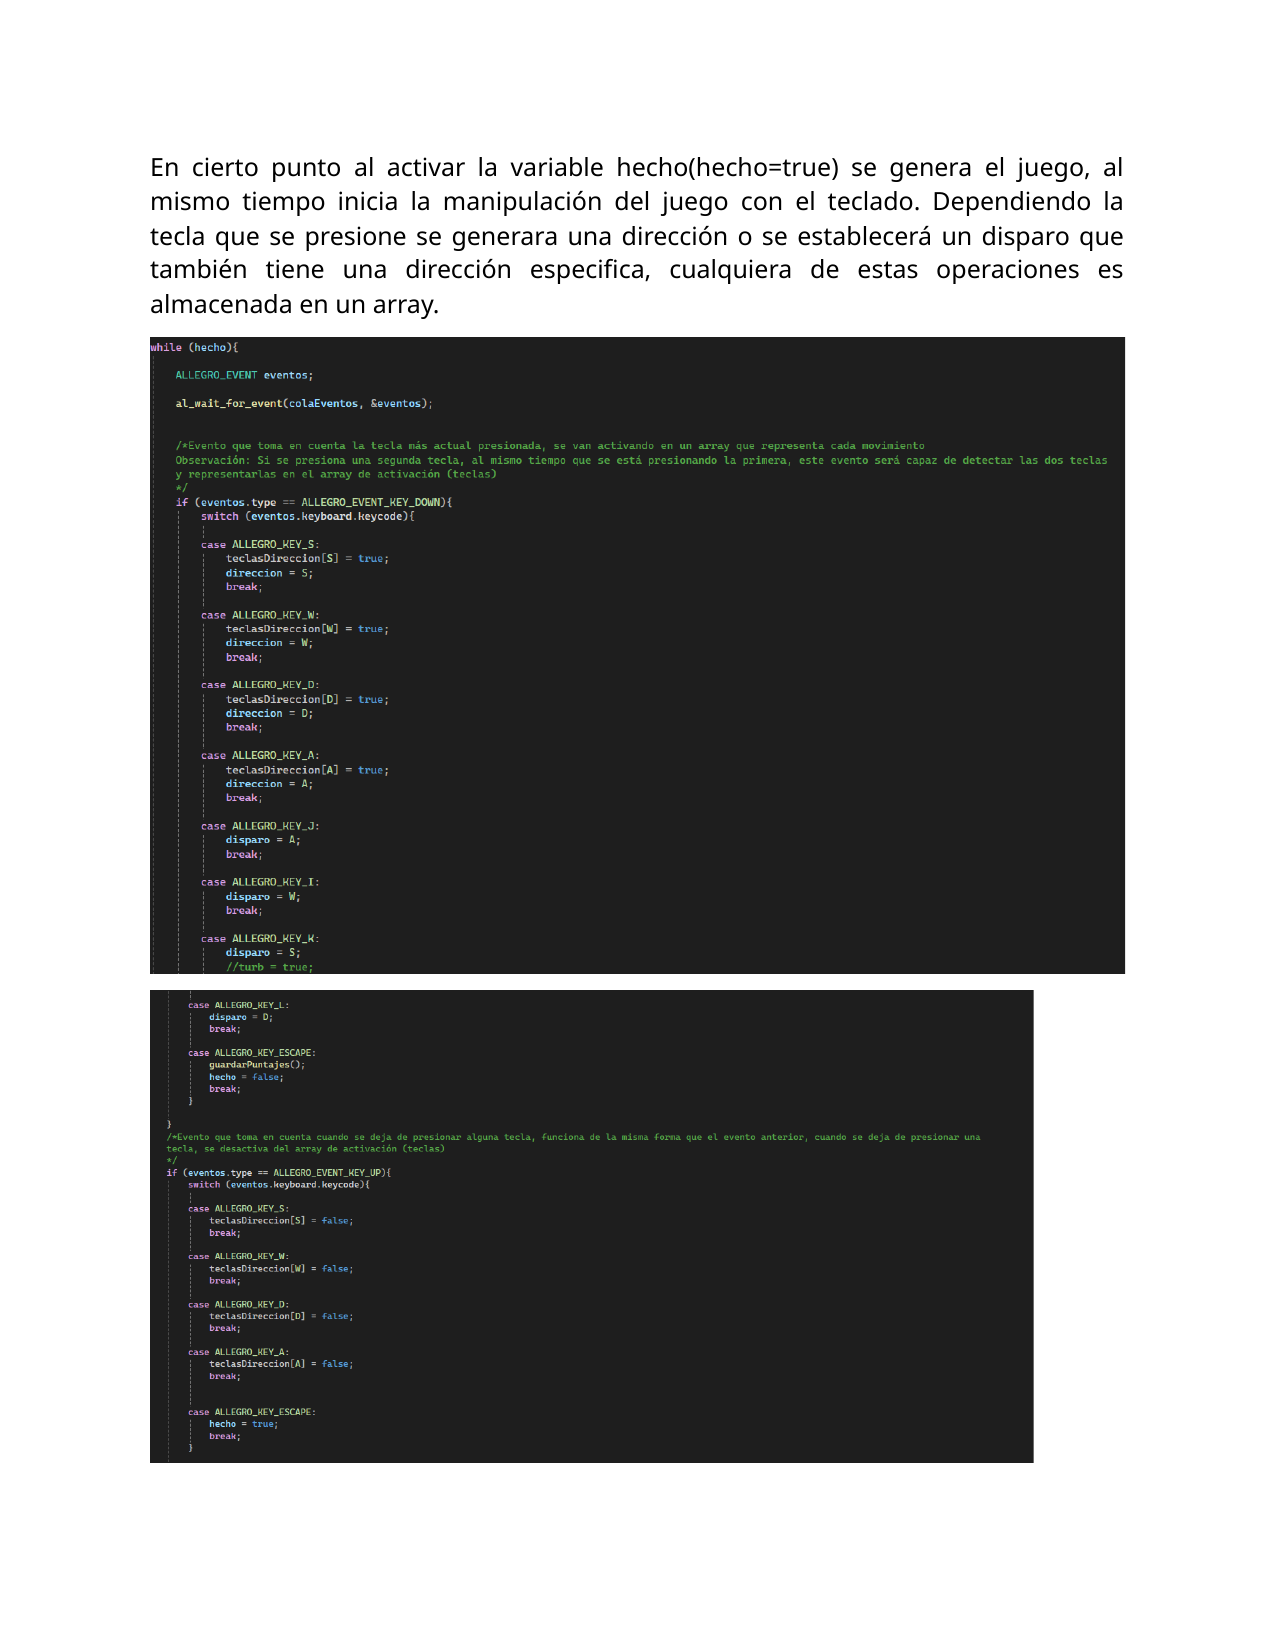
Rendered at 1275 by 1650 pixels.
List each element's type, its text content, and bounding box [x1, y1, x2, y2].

picture [150, 990, 1034, 1463]
picture [150, 337, 1125, 974]
text En cierto punto al activar la variable hecho(hecho=true) se genera el juego, al mismo tiempo inicia la manipulación del juego con el teclado. Dependiendo la tecla que se presione se generara una dirección o se establecerá un disparo que también tiene una dirección especifica, cualquiera de estas operaciones es almacenada en un array. [150, 150, 1125, 320]
